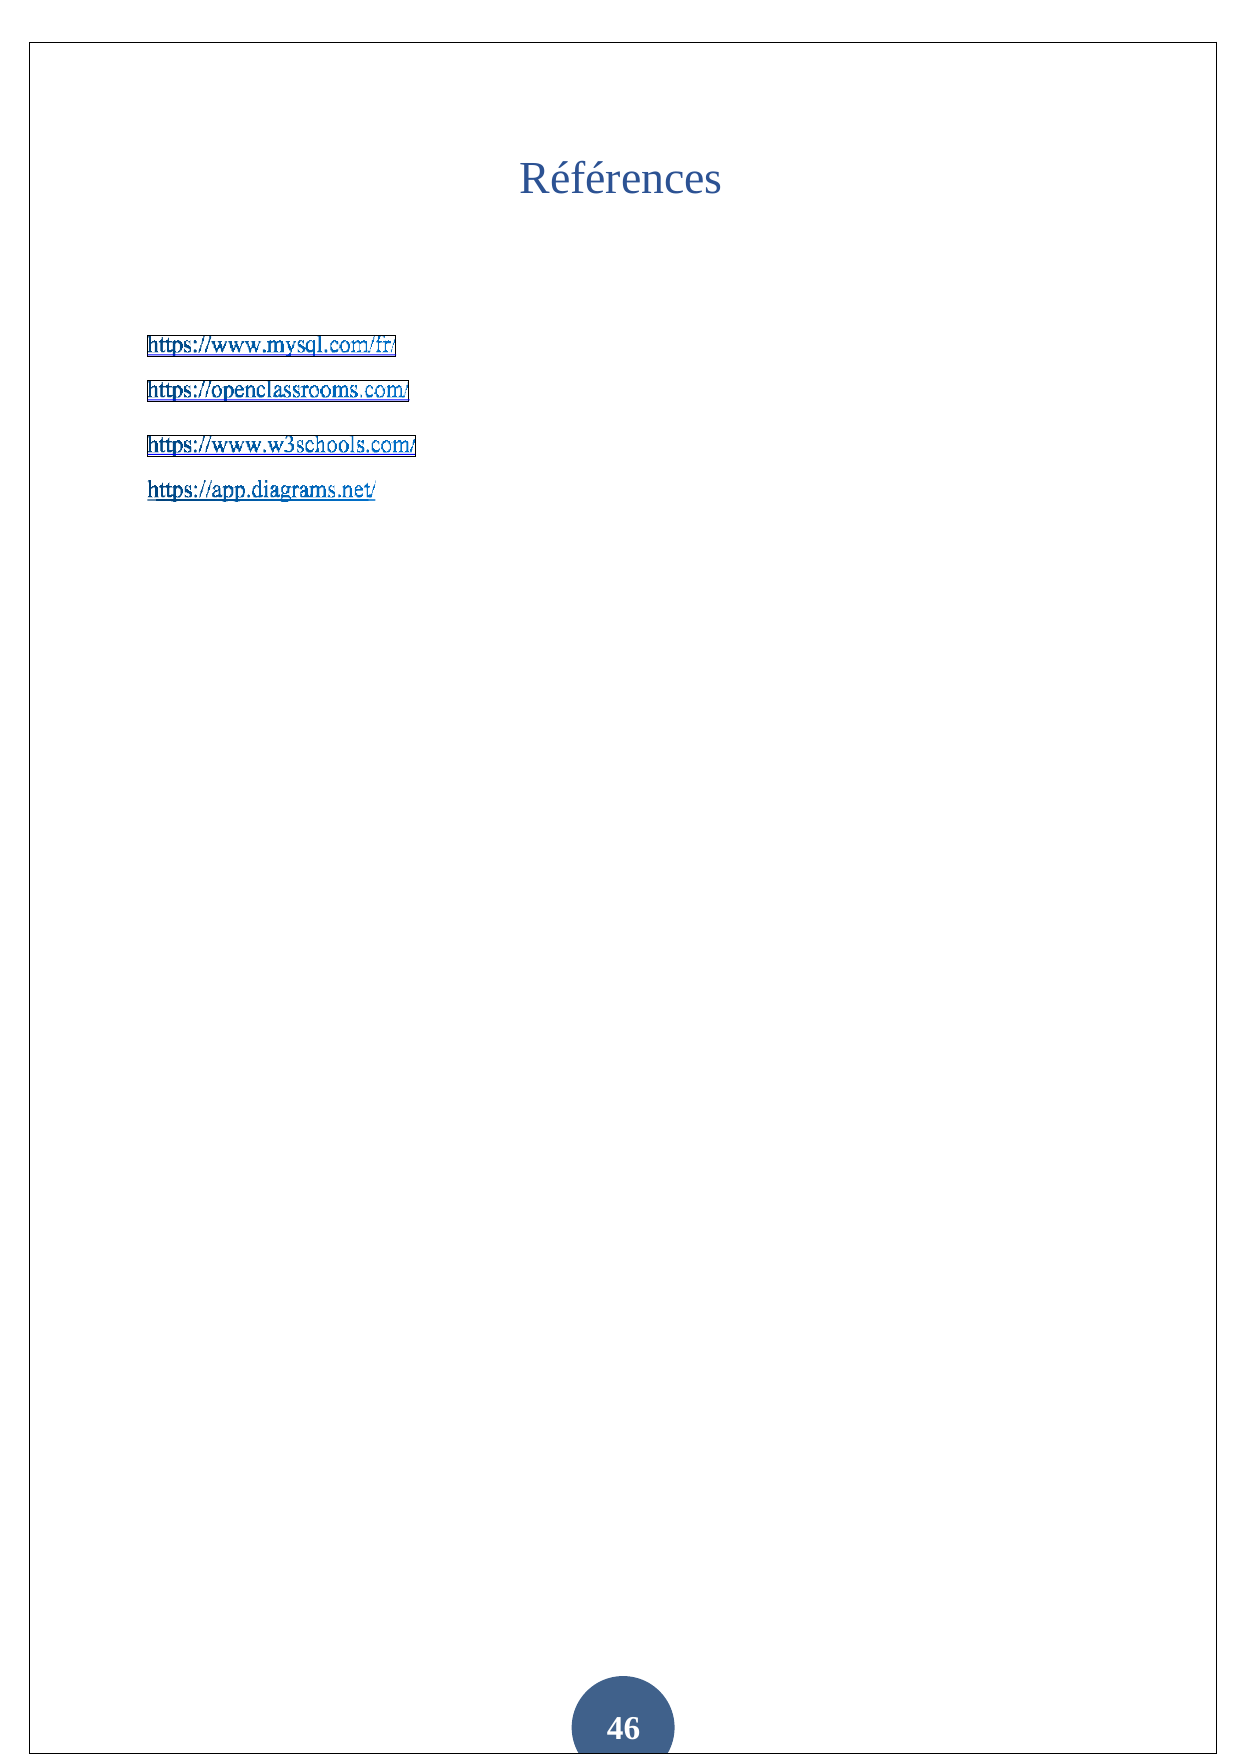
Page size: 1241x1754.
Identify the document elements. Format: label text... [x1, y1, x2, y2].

text Références [150, 151, 1092, 203]
picture [148, 381, 408, 399]
picture [147, 480, 376, 502]
picture [148, 436, 415, 453]
picture [148, 336, 395, 354]
